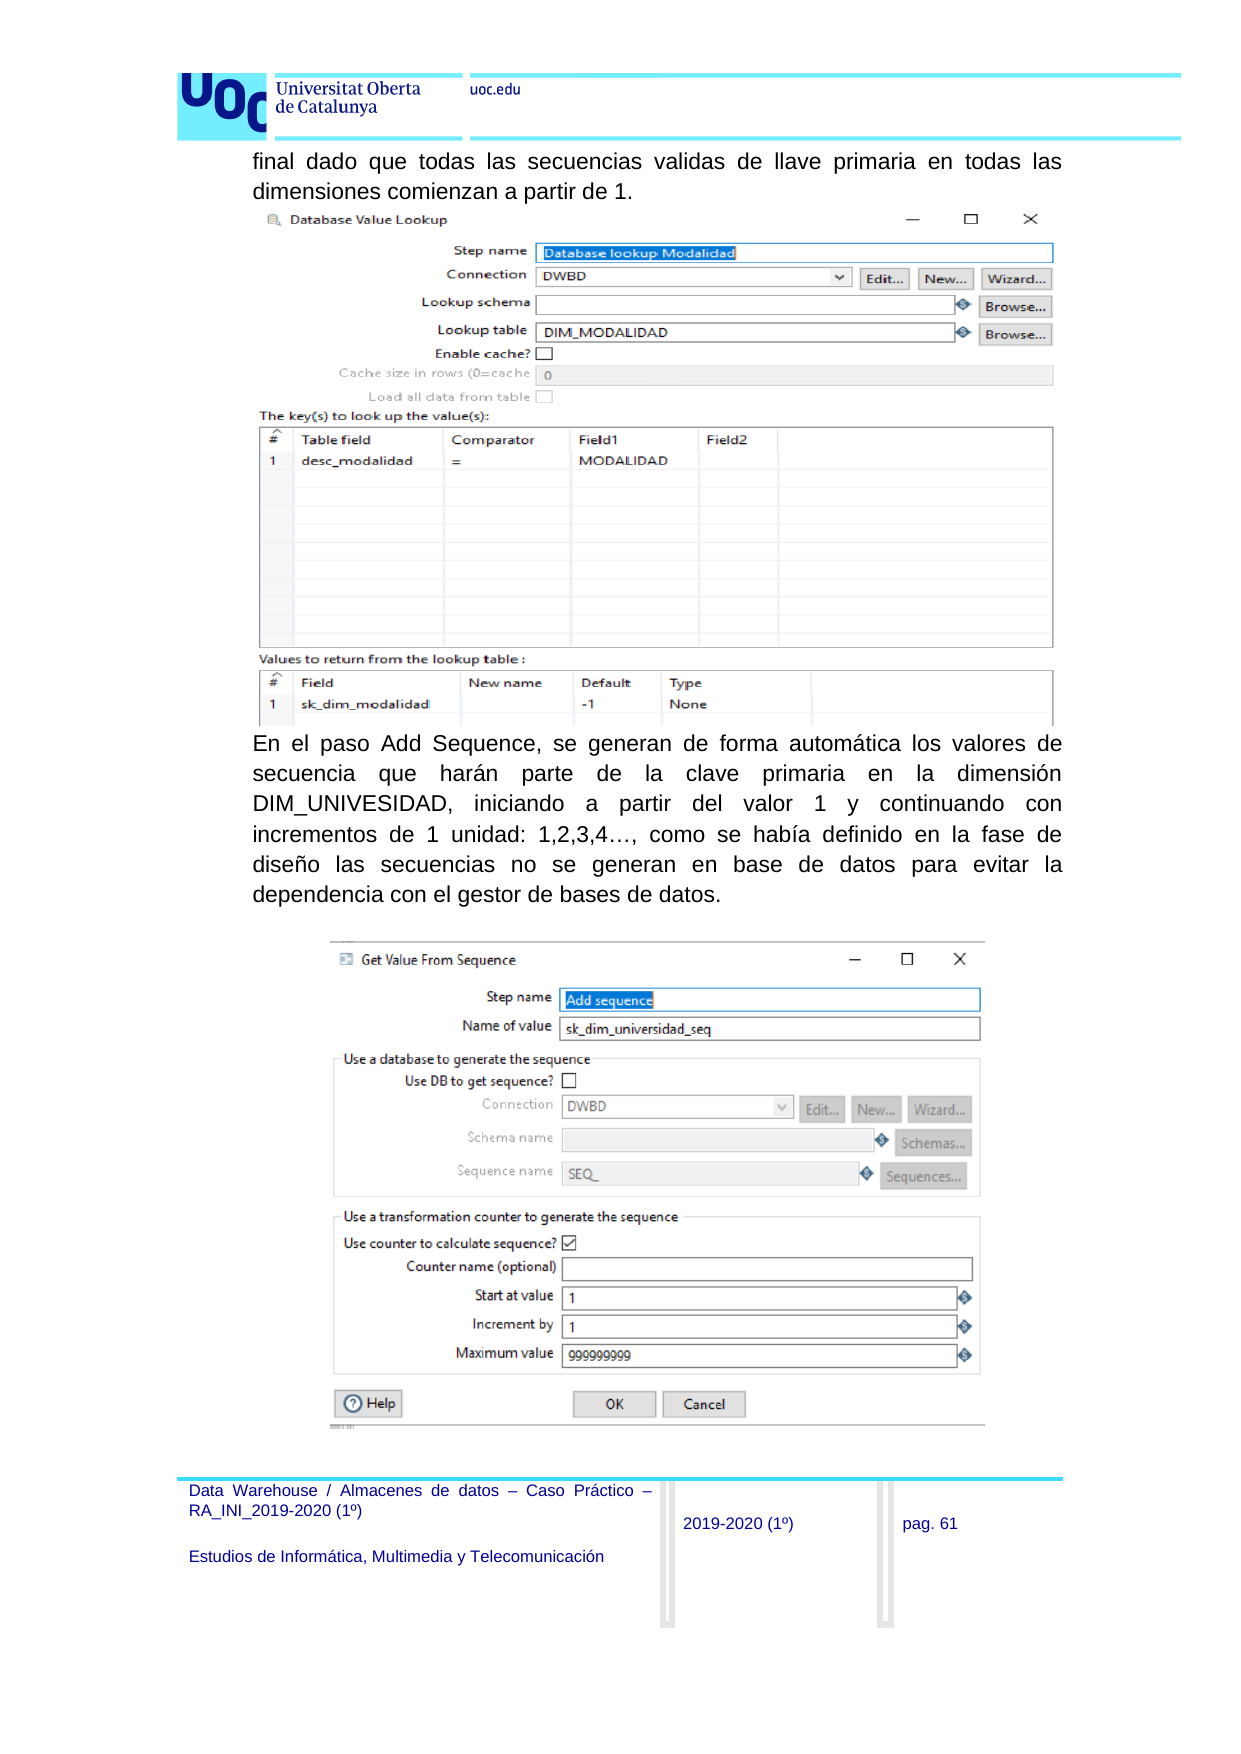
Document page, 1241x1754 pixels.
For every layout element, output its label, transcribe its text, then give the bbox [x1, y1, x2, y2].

picture [330, 941, 986, 1429]
picture [177, 73, 1182, 144]
list En el paso Add Sequence, se generan de forma automática los valores de secuencia que harán parte de la clave primaria en la dimensión DIM_UNIVESIDAD, iniciando a partir del valor 1 y continuando con incrementos de 1 unidad: 1,2,3,4…, como se había definido en la fase de diseño las secuencias no se generan en base de datos para evitar la dependencia con el gestor de bases de datos. [252, 730, 1063, 907]
picture [258, 208, 1057, 726]
